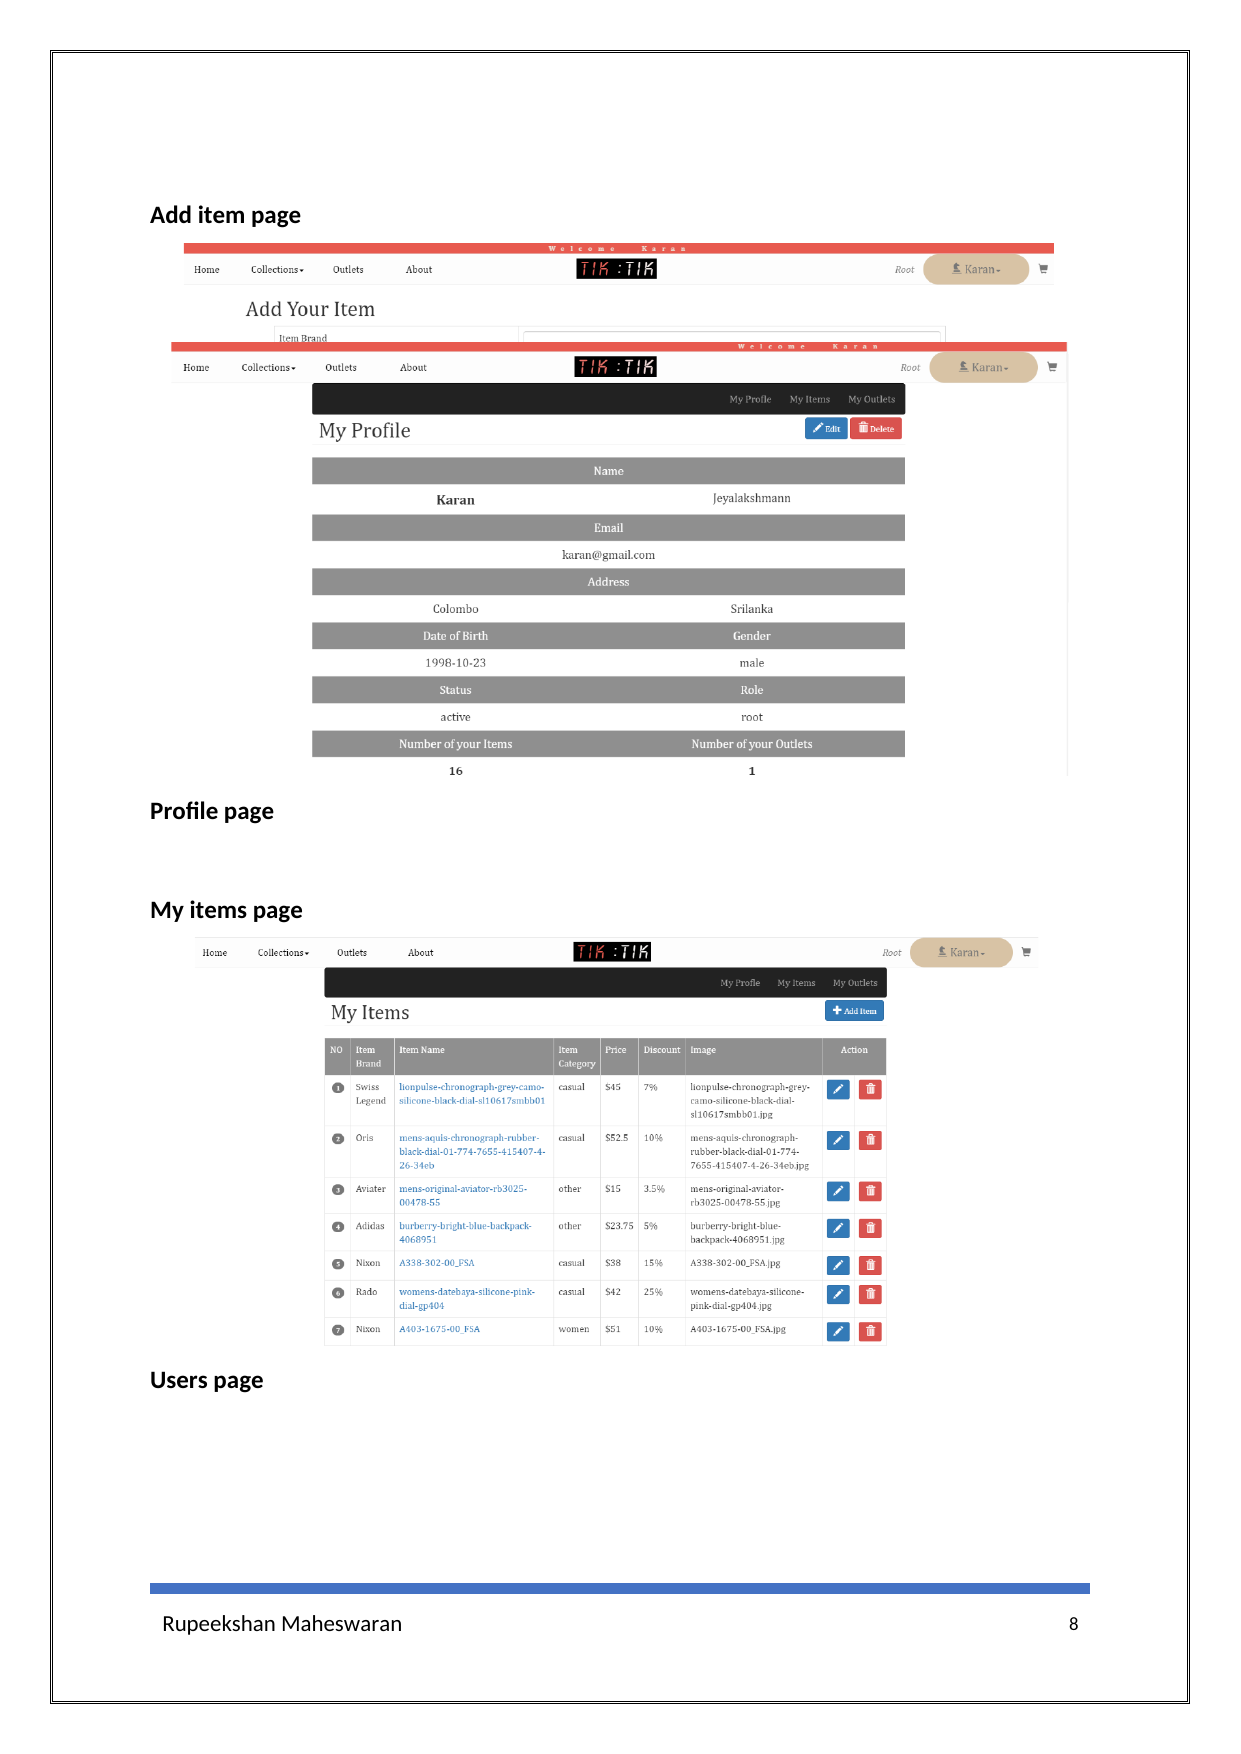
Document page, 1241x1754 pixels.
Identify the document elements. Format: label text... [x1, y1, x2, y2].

text My items page [150, 894, 1090, 925]
text Add item page [150, 199, 1090, 230]
picture [171, 243, 1069, 776]
picture [194, 937, 1039, 1346]
